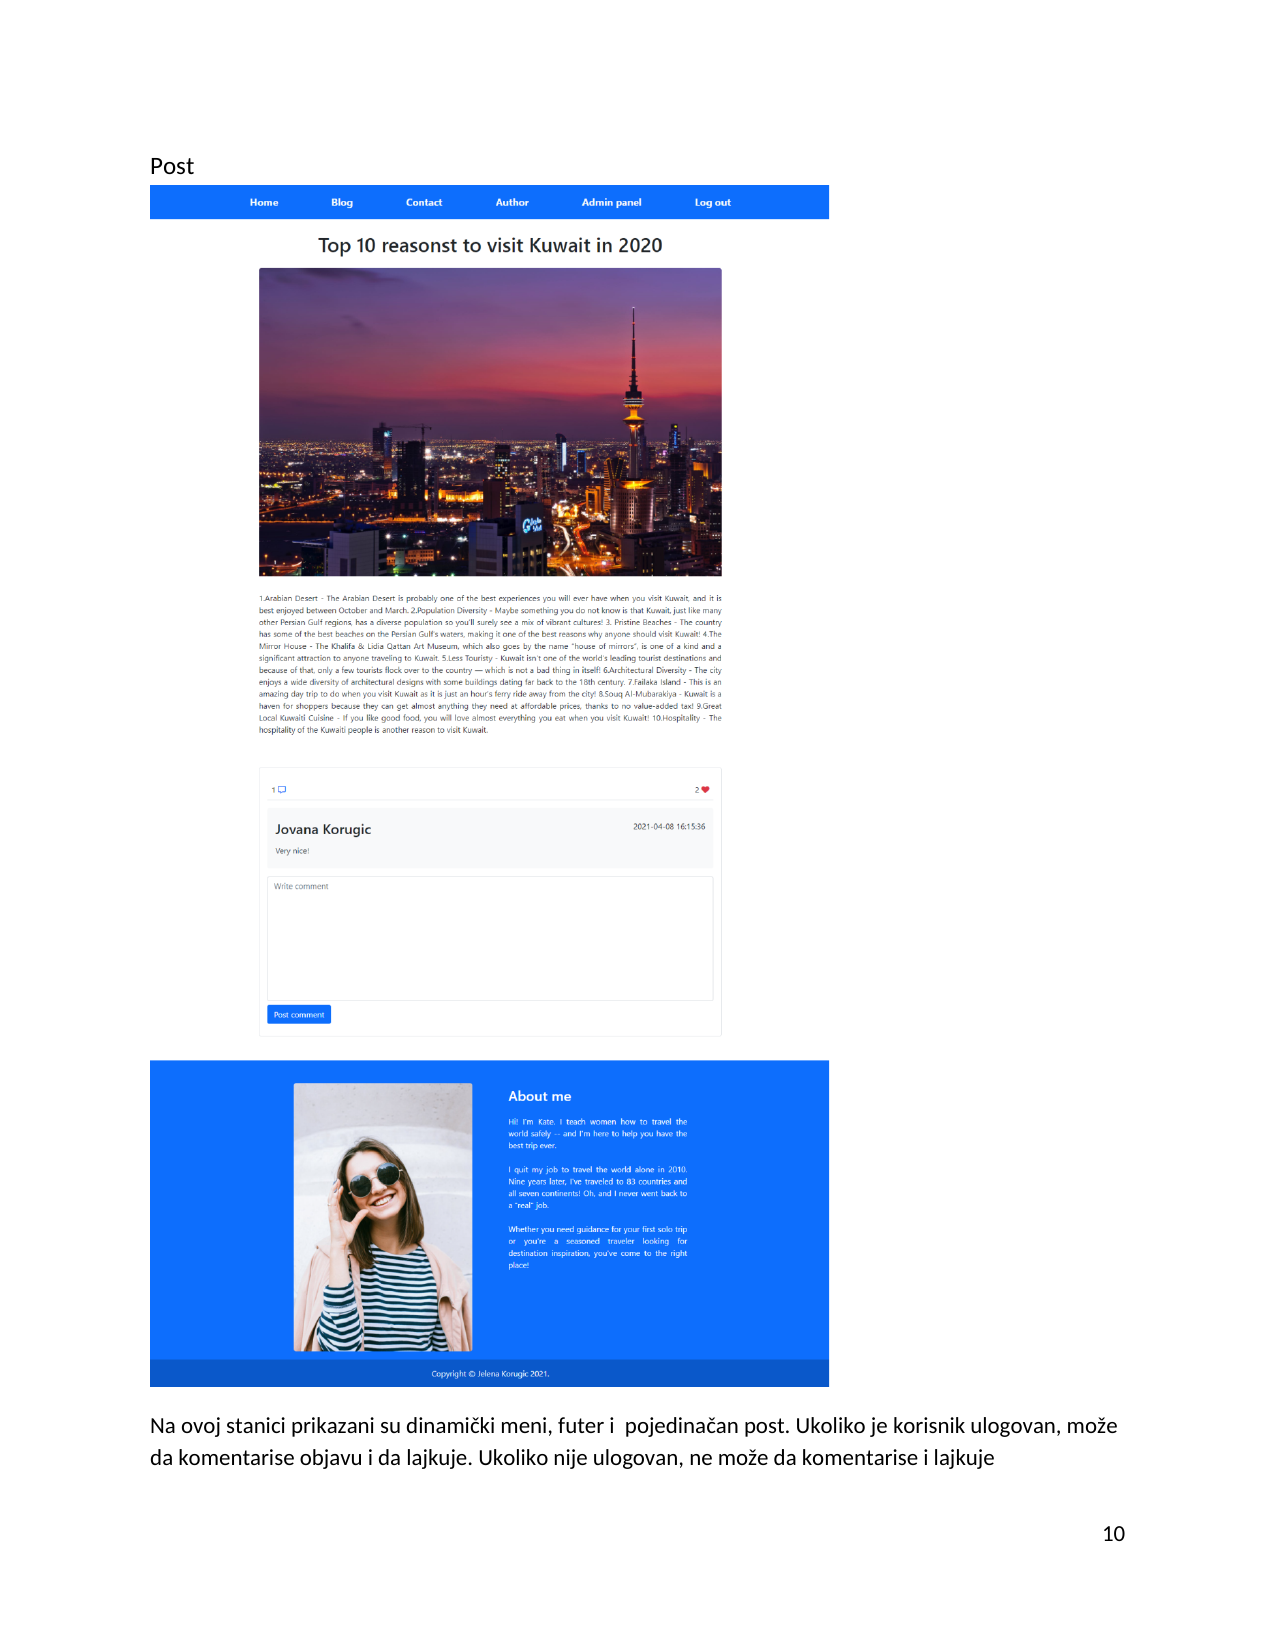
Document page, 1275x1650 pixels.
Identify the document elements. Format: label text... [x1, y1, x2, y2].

picture [150, 185, 830, 1387]
subtitle Post [150, 150, 1125, 181]
text Na ovoj stanici prikazani su dinamički meni, futer i pojedinačan post. Ukoliko je korisnik ulogovan, može da komentarise objavu i da lajkuje. Ukoliko nije ulogovan, ne može da komentarise i lajkuje [150, 1411, 1125, 1471]
